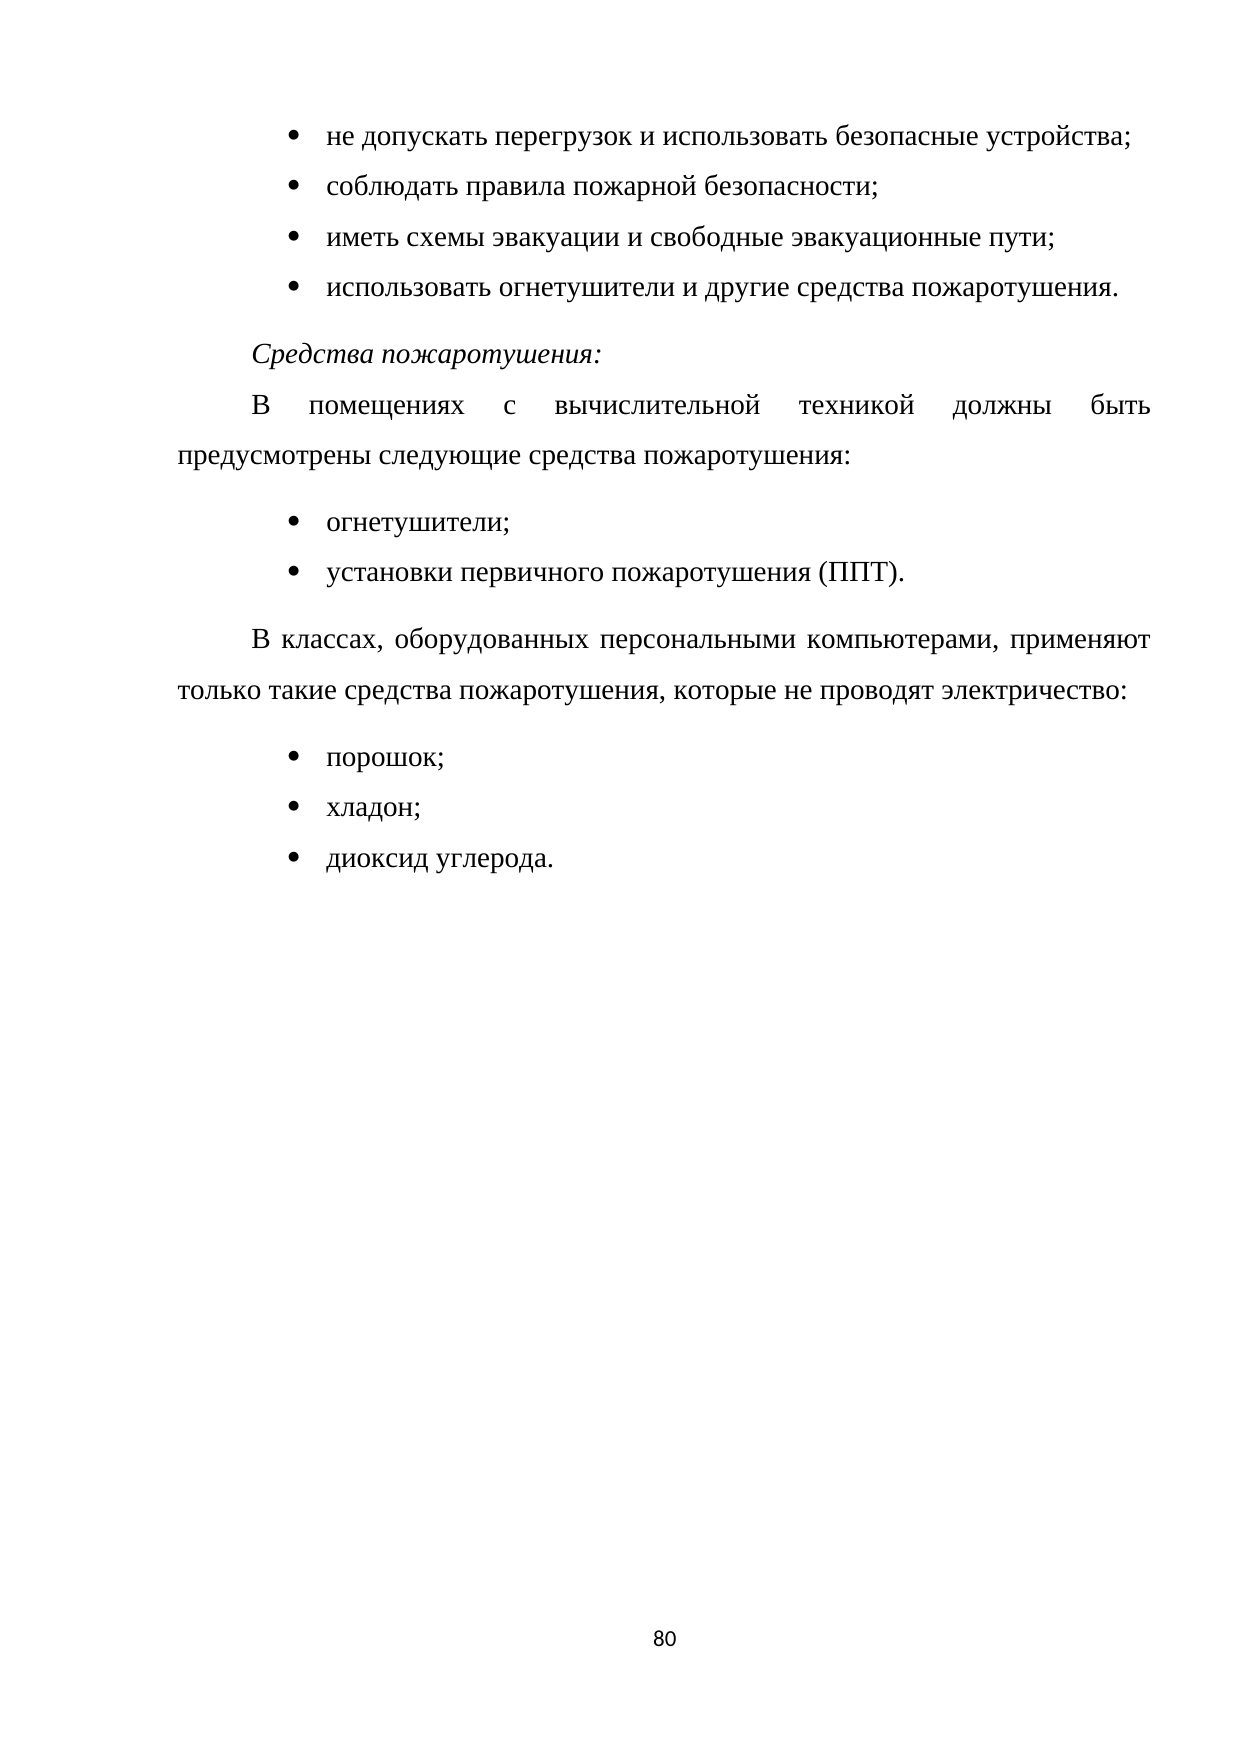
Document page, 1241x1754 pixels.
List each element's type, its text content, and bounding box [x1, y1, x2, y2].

list хладон; [288, 789, 1152, 823]
text Средства пожаротушения: [177, 336, 1152, 370]
list огнетушители; [288, 504, 1152, 538]
text В помещениях с вычислительной техникой должны быть предусмотрены следующие средства пожаротушения: [177, 387, 1152, 471]
text В классах, оборудованных персональными компьютерами, применяют только такие средства пожаротушения, которые не проводят электричество: [177, 622, 1152, 705]
list соблюдать правила пожарной безопасности; [288, 168, 1152, 202]
list использовать огнетушители и другие средства пожаротушения. [288, 269, 1152, 303]
list иметь схемы эвакуации и свободные эвакуационные пути; [288, 219, 1152, 253]
list не допускать перегрузок и использовать безопасные устройства; [288, 118, 1152, 152]
list диоксид углерода. [288, 840, 1152, 873]
list установки первичного пожаротушения (ППТ). [288, 554, 1152, 588]
list порошок; [288, 739, 1152, 772]
